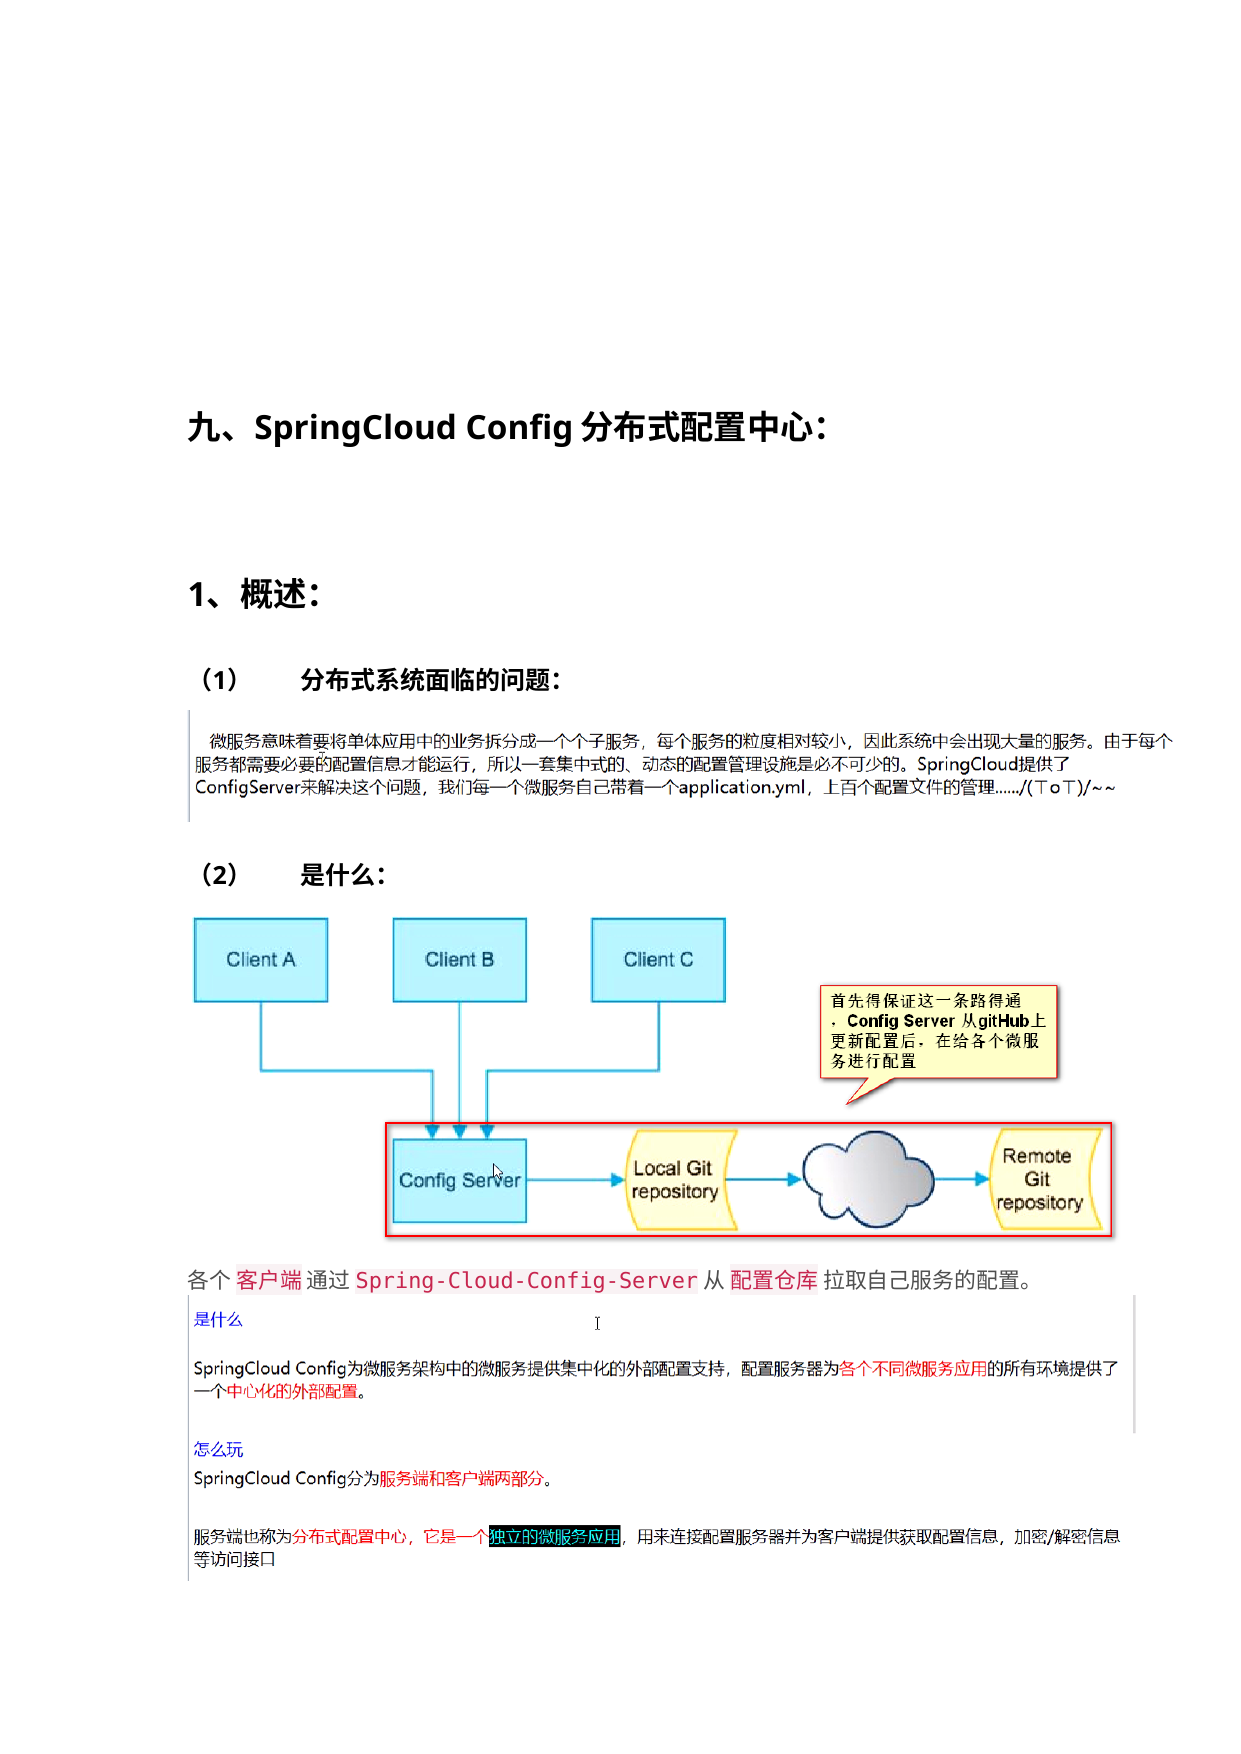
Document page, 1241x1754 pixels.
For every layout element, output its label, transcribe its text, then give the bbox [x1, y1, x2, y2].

picture [187, 1295, 1136, 1581]
subtitle 1、概述： [187, 560, 1053, 625]
picture [187, 905, 1130, 1263]
text 各个 客户端 通过 Spring-Cloud-Config-Server 从 配置仓库 拉取自己服务的配置。 [187, 1263, 1053, 1295]
list 是什么： [187, 841, 1053, 905]
subtitle 九、SpringCloud Config分布式配置中心： [187, 392, 1053, 457]
list 分布式系统面临的问题： [187, 646, 1053, 710]
picture [187, 710, 1186, 822]
